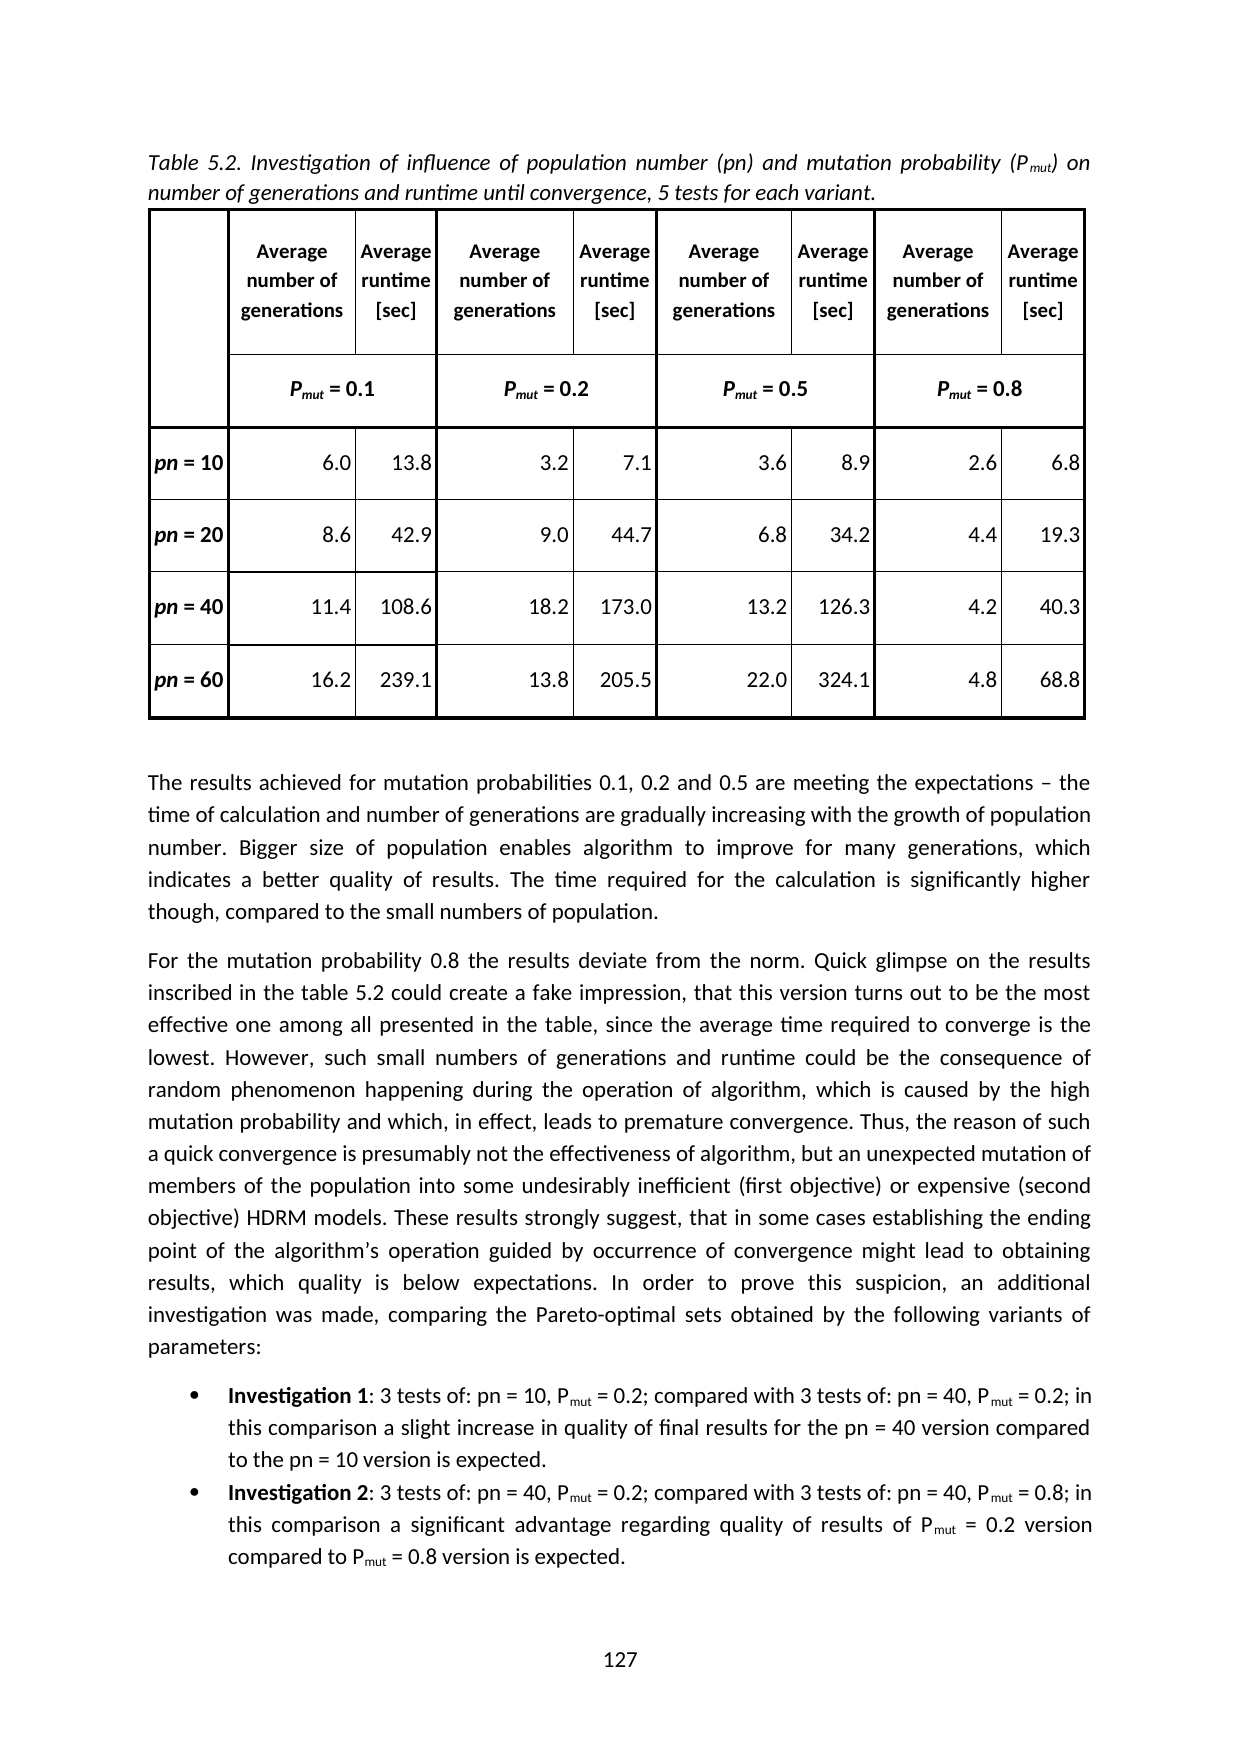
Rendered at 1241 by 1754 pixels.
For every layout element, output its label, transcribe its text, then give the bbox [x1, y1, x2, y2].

table_header Average number of generations [230, 211, 355, 353]
table_cell 44.7 [574, 500, 655, 571]
table_cell 6.8 [1002, 429, 1083, 499]
table_cell 68.8 [1002, 645, 1083, 716]
table_header Average runtime [sec] [1002, 211, 1083, 353]
table_cell 6.8 [658, 500, 791, 571]
table_cell 40.3 [1002, 572, 1083, 644]
table_cell 239.1 [356, 646, 435, 716]
table_cell Pmut = 0.1 [230, 355, 435, 426]
table_cell 6.0 [230, 429, 355, 499]
table_cell 13.8 [438, 645, 573, 716]
table_cell Pmut = 0.8 [876, 355, 1083, 426]
table_cell 173.0 [574, 572, 655, 644]
table_cell 4.2 [876, 572, 1001, 644]
table_cell 205.5 [574, 645, 655, 716]
table_cell 3.2 [438, 429, 573, 499]
list Investigation 1: 3 tests of: pn = 10, Pmut = 0.2; compared with 3 tests of: pn = 40, Pmut = 0.2; in this comparison a slight increase in quality of final results for the pn = 40 version compared to the pn = 10 version is expected. [190, 1381, 1093, 1473]
table_cell 126.3 [792, 572, 873, 644]
table_cell 11.4 [230, 573, 355, 644]
table_header Average runtime [sec] [574, 211, 655, 353]
table_cell 4.8 [876, 645, 1001, 716]
table_cell 8.9 [792, 429, 873, 499]
table_cell 7.1 [574, 429, 655, 499]
table_cell 8.6 [230, 500, 355, 571]
table_header Average runtime [sec] [792, 211, 873, 353]
table_cell pn = 40 [151, 572, 227, 644]
table_cell 22.0 [658, 645, 791, 716]
table_cell pn = 60 [151, 645, 227, 716]
table_cell 108.6 [356, 573, 435, 644]
table_header Average number of generations [658, 211, 791, 353]
text Table 5.2. Investigation of influence of population number (pn) and mutation probability (Pmut) on number of generations and runtime until convergence, 5 tests for each variant. [148, 148, 1093, 206]
table_cell 4.4 [876, 500, 1001, 571]
table_cell Pmut = 0.5 [658, 355, 873, 426]
list Investigation 2: 3 tests of: pn = 40, Pmut = 0.2; compared with 3 tests of: pn = 40, Pmut = 0.8; in this comparison a significant advantage regarding quality of results of Pmut = 0.2 version compared to Pmut = 0.8 version is expected. [190, 1478, 1093, 1570]
table_cell 19.3 [1002, 500, 1083, 571]
table_cell 13.8 [356, 429, 435, 499]
table_cell 42.9 [356, 500, 435, 571]
table_cell pn = 20 [151, 500, 227, 571]
table_header [151, 211, 227, 353]
table_cell 16.2 [230, 646, 355, 716]
text For the mutation probability 0.8 the results deviate from the norm. Quick glimpse on the results inscribed in the table 5.2 could create a fake impression, that this version turns out to be the most effective one among all presented in the table, since the average time required to converge is the lowest. However, such small numbers of generations and runtime could be the consequence of random phenomenon happening during the operation of algorithm, which is caused by the high mutation probability and which, in effect, leads to premature convergence. Thus, the reason of such a quick convergence is presumably not the effectiveness of algorithm, but an unexpected mutation of members of the population into some undesirably inefficient (first objective) or expensive (second objective) HDRM models. These results strongly suggest, that in some cases establishing the ending point of the algorithm’s operation guided by occurrence of convergence might lead to obtaining results, which quality is below expectations. In order to prove this suspicion, an additional investigation was made, comparing the Pareto-optimal sets obtained by the following variants of parameters: [148, 946, 1093, 1360]
table_cell 3.6 [658, 429, 791, 499]
table_header Average number of generations [876, 211, 1001, 353]
table_cell 13.2 [658, 572, 791, 644]
table_cell pn = 10 [151, 429, 227, 499]
table_cell [151, 354, 227, 426]
table_cell 9.0 [438, 500, 573, 571]
table_cell Pmut = 0.2 [438, 355, 655, 426]
table_cell 34.2 [792, 500, 873, 571]
table_header Average runtime [sec] [356, 211, 435, 353]
table_cell 18.2 [438, 572, 573, 644]
table_cell 2.6 [876, 429, 1001, 499]
table_header Average number of generations [438, 211, 573, 353]
text The results achieved for mutation probabilities 0.1, 0.2 and 0.5 are meeting the expectations – the time of calculation and number of generations are gradually increasing with the growth of population number. Bigger size of population enables algorithm to improve for many generations, which indicates a better quality of results. The time required for the calculation is significantly higher though, compared to the small numbers of population. [148, 768, 1093, 925]
table_cell 324.1 [792, 645, 873, 716]
